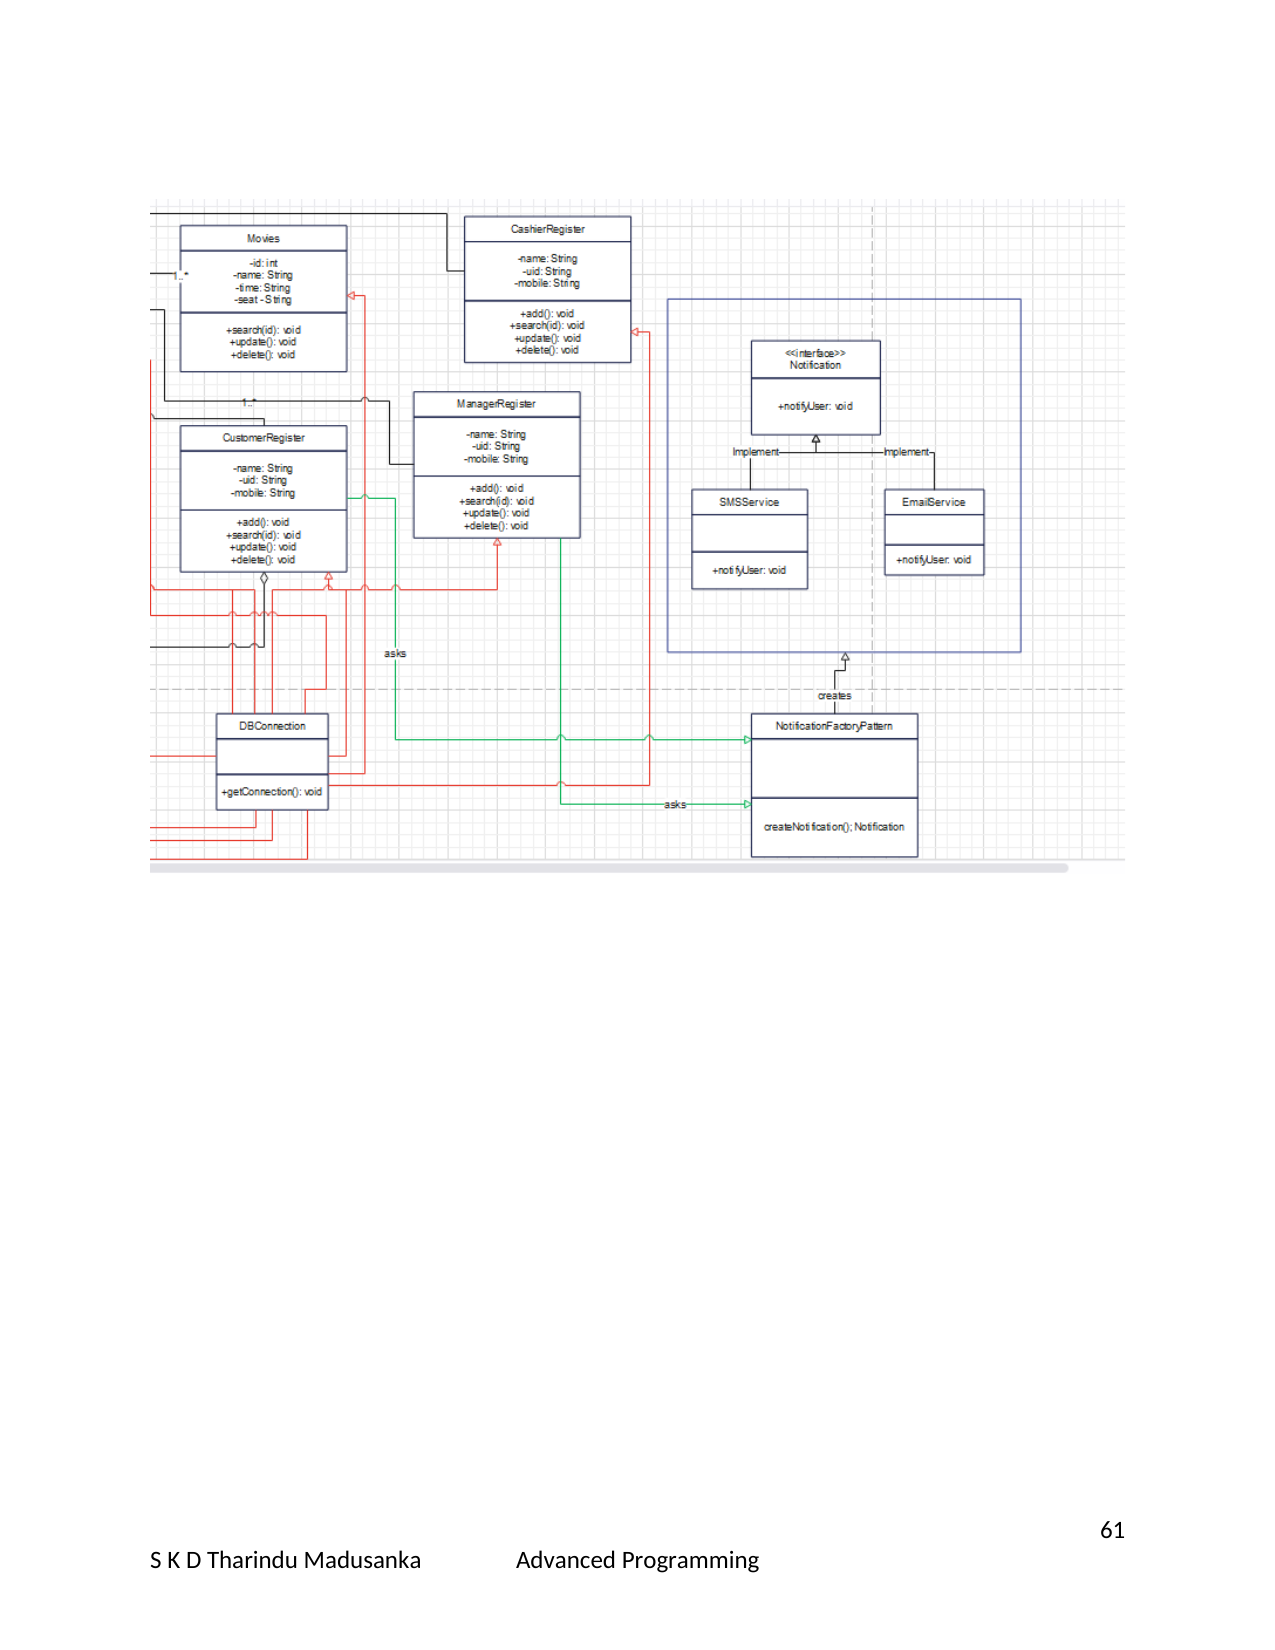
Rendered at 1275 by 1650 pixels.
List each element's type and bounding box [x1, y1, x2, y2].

picture [150, 199, 1125, 874]
